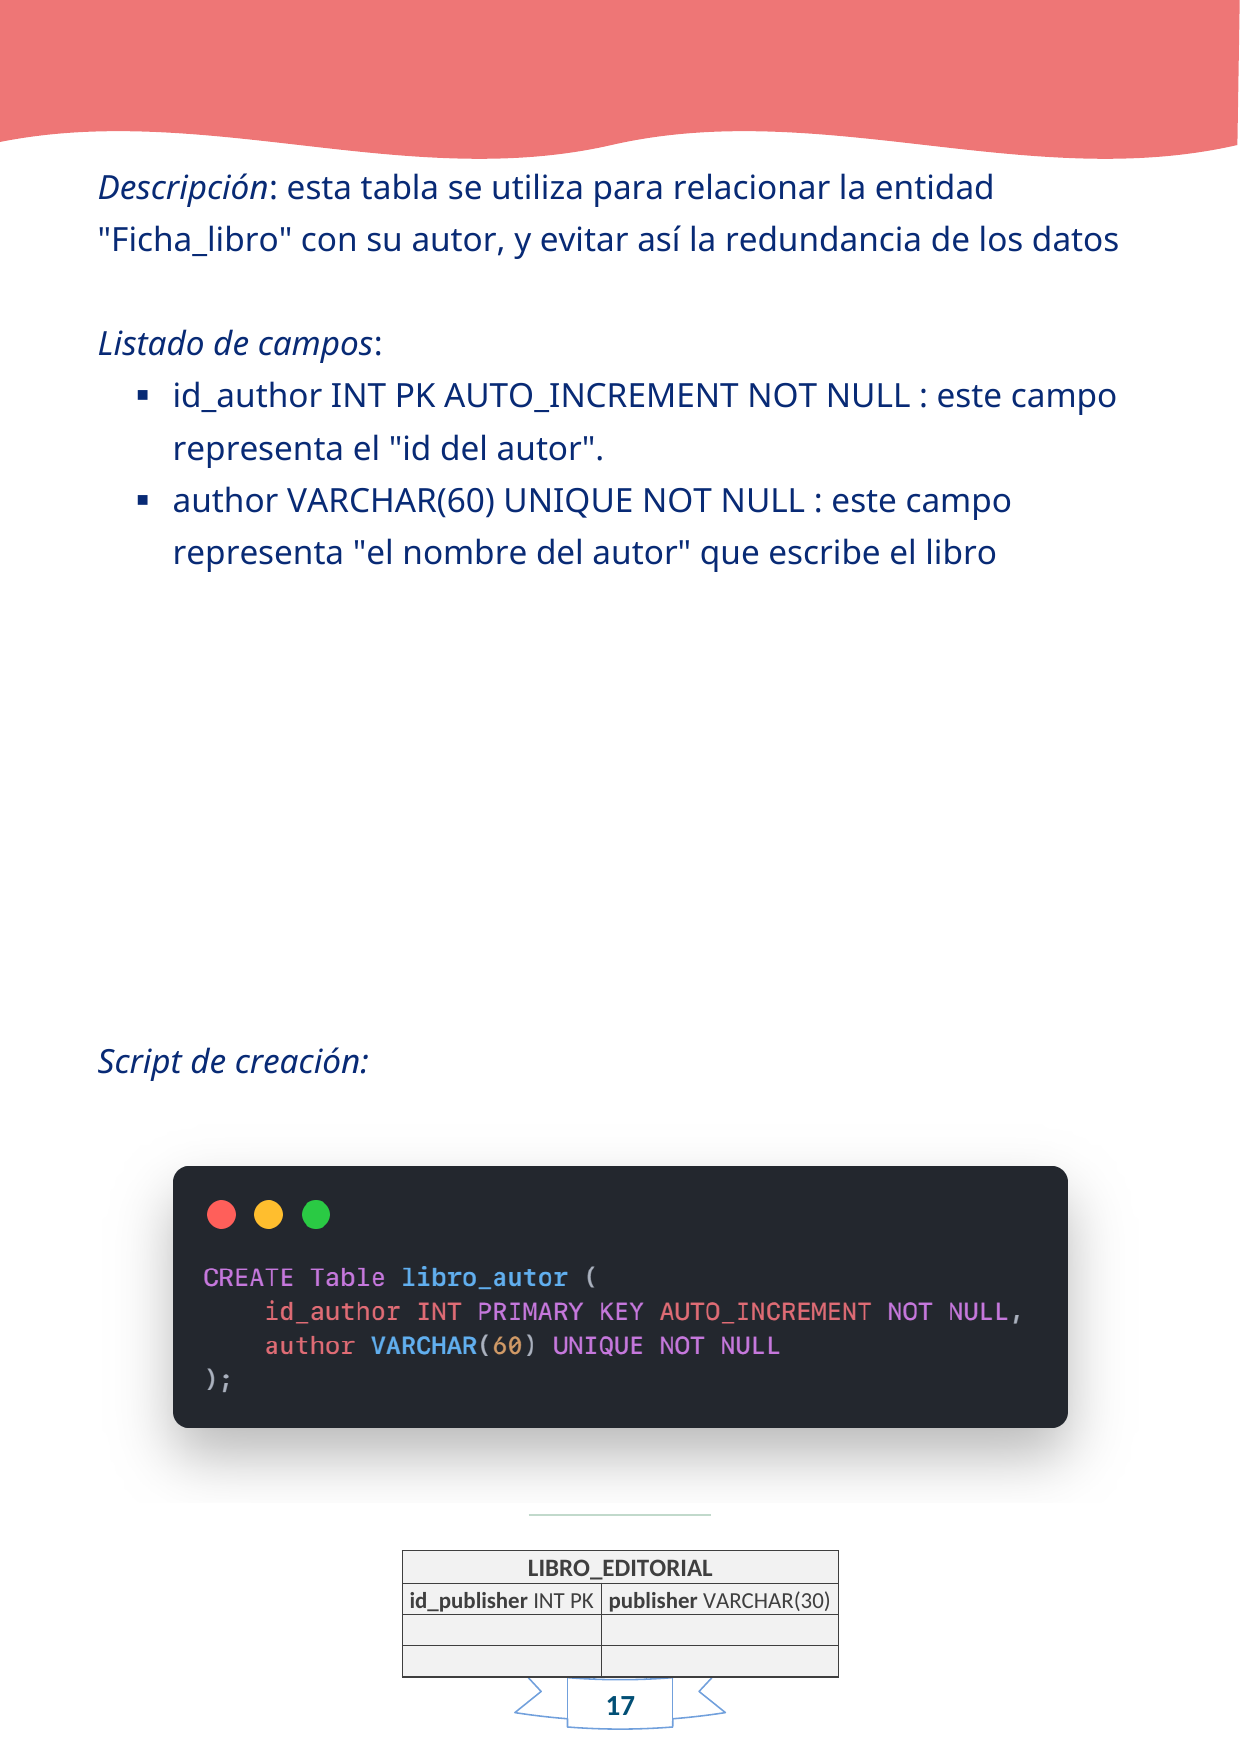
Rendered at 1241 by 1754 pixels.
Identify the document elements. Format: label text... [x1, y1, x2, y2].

table_cell [403, 1615, 601, 1645]
table_cell publisher VARCHAR(30) [602, 1584, 838, 1614]
text Descripción: esta tabla se utiliza para relacionar la entidad "Ficha_libro" con su autor, y evitar así la redundancia de los datos [97, 163, 1143, 261]
list author VARCHAR(60) UNIQUE NOT NULL : este campo representa "el nombre del autor" que escribe el libro [135, 477, 1143, 615]
text Script de creación: [97, 1038, 1143, 1083]
list id_author INT PK AUTO_INCREMENT NOT NULL : este campo representa el "id del autor". [135, 372, 1143, 470]
table_cell [602, 1646, 838, 1676]
table_header LIBRO_EDITORIAL [403, 1551, 838, 1583]
table_cell [403, 1646, 601, 1676]
picture [97, 1090, 1143, 1503]
text Listado de campos: [97, 320, 1143, 365]
table_cell [602, 1615, 838, 1645]
table_cell id_publisher INT PK [403, 1584, 601, 1614]
